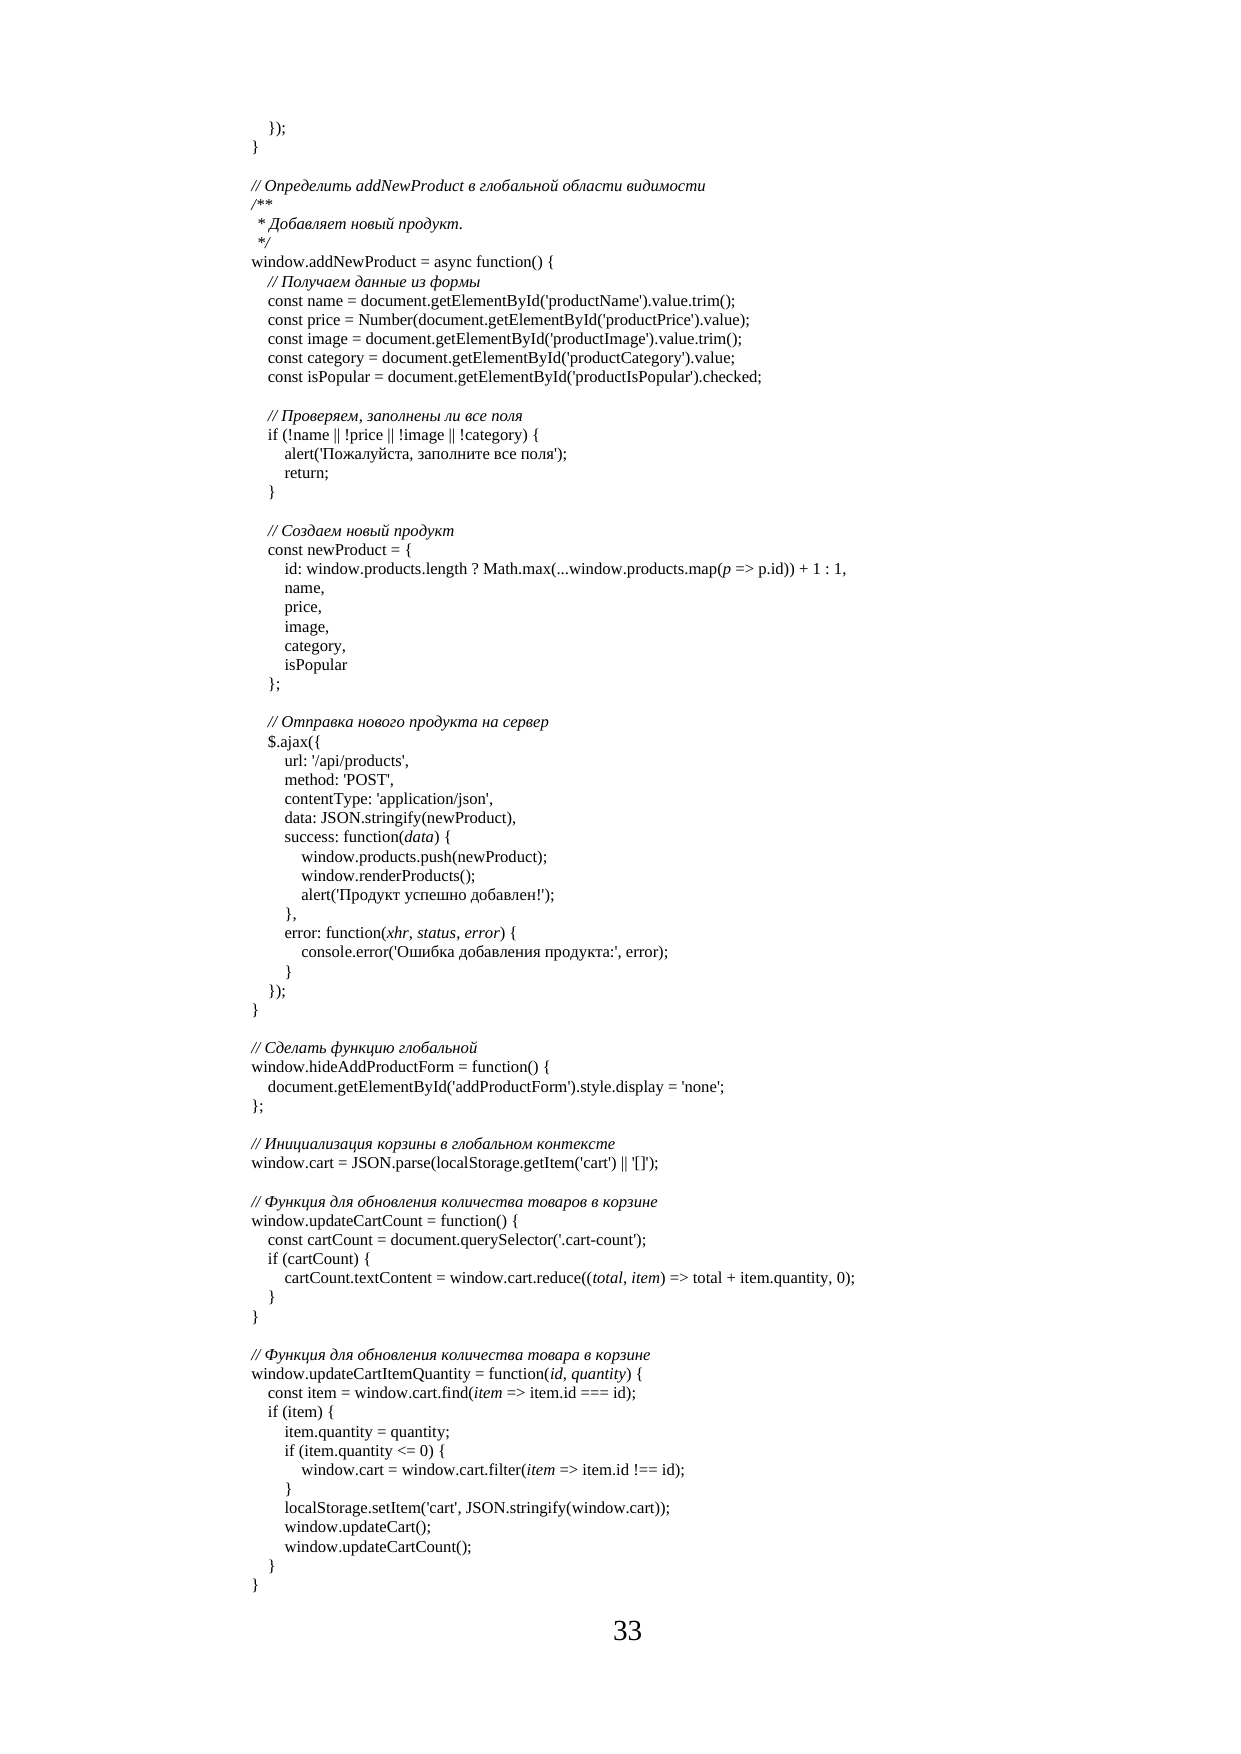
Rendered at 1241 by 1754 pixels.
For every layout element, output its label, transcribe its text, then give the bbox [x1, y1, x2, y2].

text // Определить addNewProduct в глобальной области видимости [177, 176, 1078, 195]
text contentType: 'application/json', [177, 789, 1078, 808]
text } [177, 482, 1078, 501]
text method: 'POST', [177, 770, 1078, 789]
text }); [177, 981, 1078, 1000]
text */ [177, 233, 1078, 252]
text const image = document.getElementById('productImage').value.trim(); [177, 329, 1078, 348]
text $.ajax({ [177, 731, 1078, 751]
text window.products.push(newProduct); [177, 846, 1078, 866]
text // Проверяем, заполнены ли все поля [177, 406, 1078, 425]
text }; [177, 1096, 1078, 1115]
text data: JSON.stringify(newProduct), [177, 808, 1078, 827]
text window.updateCartCount = function() { [177, 1211, 1078, 1230]
text const category = document.getElementById('productCategory').value; [177, 348, 1078, 367]
text // Функция для обновления количества товара в корзине [177, 1345, 1078, 1364]
text id: window.products.length ? Math.max(...window.products.map(p => p.id)) + 1 : 1, [177, 559, 1078, 578]
text if (item) { [177, 1402, 1078, 1421]
text success: function(data) { [177, 827, 1078, 846]
text if (!name || !price || !image || !category) { [177, 425, 1078, 444]
text url: '/api/products', [177, 751, 1078, 770]
text } [177, 961, 1078, 981]
text price, [177, 597, 1078, 616]
text } [177, 1287, 1078, 1306]
text } [177, 1556, 1078, 1575]
text * Добавляет новый продукт. [177, 214, 1078, 233]
text localStorage.setItem('cart', JSON.stringify(window.cart)); [177, 1498, 1078, 1517]
text const name = document.getElementById('productName').value.trim(); [177, 291, 1078, 310]
text window.addNewProduct = async function() { [177, 252, 1078, 271]
text window.updateCartItemQuantity = function(id, quantity) { [177, 1364, 1078, 1383]
text isPopular [177, 655, 1078, 674]
text } [177, 137, 1078, 156]
text } [177, 1575, 1078, 1594]
text window.updateCart(); [177, 1517, 1078, 1536]
text window.renderProducts(); [177, 866, 1078, 885]
text item.quantity = quantity; [177, 1421, 1078, 1441]
text if (item.quantity <= 0) { [177, 1441, 1078, 1460]
text window.cart = JSON.parse(localStorage.getItem('cart') || '[]'); [177, 1153, 1078, 1172]
text const cartCount = document.querySelector('.cart-count'); [177, 1230, 1078, 1249]
text /** [177, 195, 1078, 214]
text }, [177, 904, 1078, 923]
text window.cart = window.cart.filter(item => item.id !== id); [177, 1460, 1078, 1479]
text } [177, 1306, 1078, 1326]
text error: function(xhr, status, error) { [177, 923, 1078, 942]
text window.updateCartCount(); [177, 1536, 1078, 1556]
text } [177, 1000, 1078, 1019]
text document.getElementById('addProductForm').style.display = 'none'; [177, 1076, 1078, 1096]
text cartCount.textContent = window.cart.reduce((total, item) => total + item.quantity, 0); [177, 1268, 1078, 1287]
text const item = window.cart.find(item => item.id === id); [177, 1383, 1078, 1402]
text console.error('Ошибка добавления продукта:', error); [177, 942, 1078, 961]
text // Инициализация корзины в глобальном контексте [177, 1134, 1078, 1153]
text // Сделать функцию глобальной [177, 1038, 1078, 1057]
text // Создаем новый продукт [177, 521, 1078, 540]
text } [177, 1479, 1078, 1498]
text alert('Продукт успешно добавлен!'); [177, 885, 1078, 904]
text // Получаем данные из формы [177, 271, 1078, 291]
text // Функция для обновления количества товаров в корзине [177, 1191, 1078, 1211]
text window.hideAddProductForm = function() { [177, 1057, 1078, 1076]
text category, [177, 636, 1078, 655]
text if (cartCount) { [177, 1249, 1078, 1268]
text return; [177, 463, 1078, 482]
text alert('Пожалуйста, заполните все поля'); [177, 444, 1078, 463]
text // Отправка нового продукта на сервер [177, 712, 1078, 731]
text const price = Number(document.getElementById('productPrice').value); [177, 310, 1078, 329]
text }; [177, 674, 1078, 693]
text const newProduct = { [177, 540, 1078, 559]
text const isPopular = document.getElementById('productIsPopular').checked; [177, 367, 1078, 386]
text }); [177, 118, 1078, 137]
text name, [177, 578, 1078, 597]
text image, [177, 616, 1078, 636]
